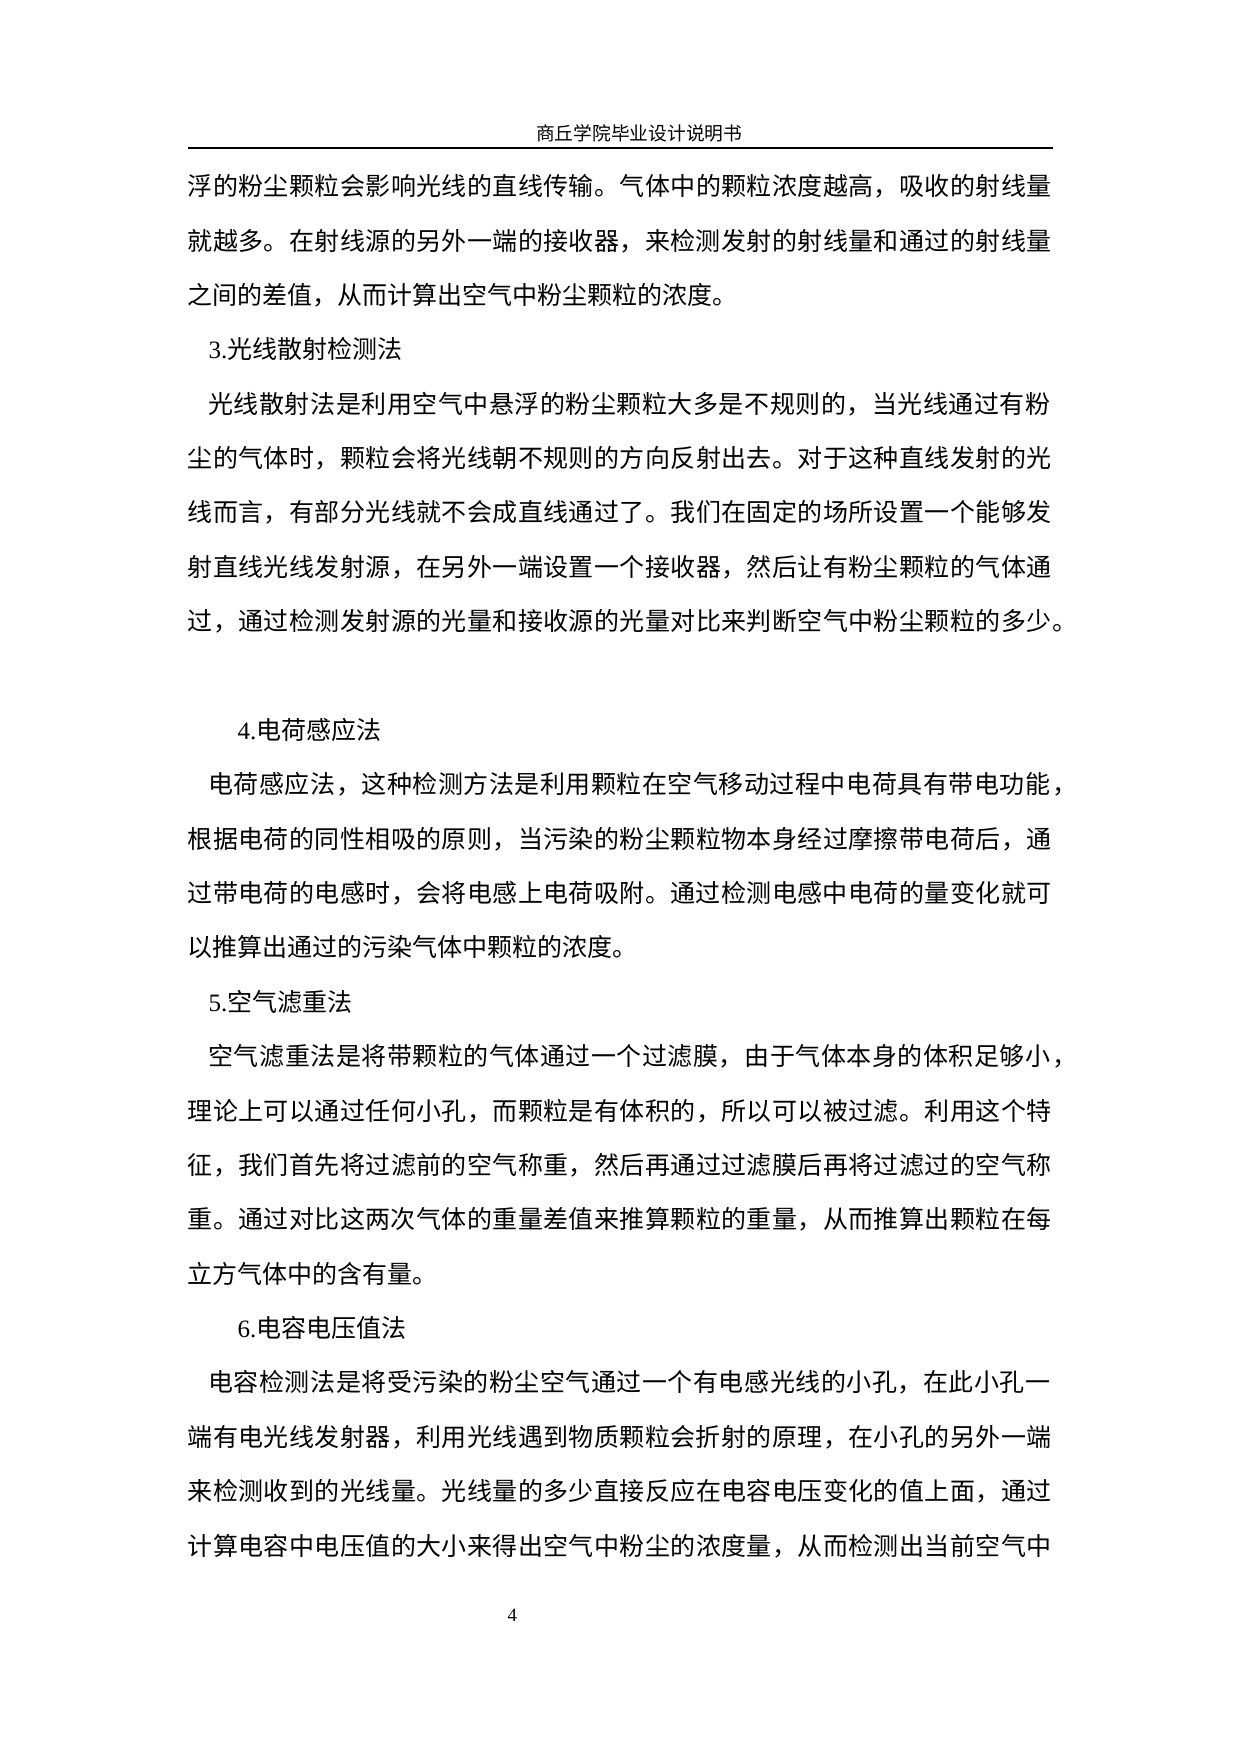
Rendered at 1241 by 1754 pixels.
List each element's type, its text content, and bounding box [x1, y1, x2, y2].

text 5.空气滤重法 [187, 982, 1053, 1018]
text 电荷感应法，这种检测方法是利用颗粒在空气移动过程中电荷具有带电功能，根据电荷的同性相吸的原则，当污染的粉尘颗粒物本身经过摩擦带电荷后，通过带电荷的电感时，会将电感上电荷吸附。通过检测电感中电荷的量变化就可以推算出通过的污染气体中颗粒的浓度。 [187, 765, 1053, 964]
text 光线散射法是利用空气中悬浮的粉尘颗粒大多是不规则的，当光线通过有粉尘的气体时，颗粒会将光线朝不规则的方向反射出去。对于这种直线发射的光线而言，有部分光线就不会成直线通过了。我们在固定的场所设置一个能够发射直线光线发射源，在另外一端设置一个接收器，然后让有粉尘颗粒的气体通过，通过检测发射源的光量和接收源的光量对比来判断空气中粉尘颗粒的多少。 [187, 384, 1053, 692]
text 3.光线散射检测法 [187, 330, 1053, 366]
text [187, 167, 1053, 312]
text 6.电容电压值法 [237, 1308, 1053, 1345]
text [187, 1363, 1053, 1562]
text 4.电荷感应法 [237, 710, 1053, 747]
text 空气滤重法是将带颗粒的气体通过一个过滤膜，由于气体本身的体积足够小，理论上可以通过任何小孔，而颗粒是有体积的，所以可以被过滤。利用这个特征，我们首先将过滤前的空气称重，然后再通过过滤膜后再将过滤过的空气称重。通过对比这两次气体的重量差值来推算颗粒的重量，从而推算出颗粒在每立方气体中的含有量。 [187, 1037, 1053, 1290]
